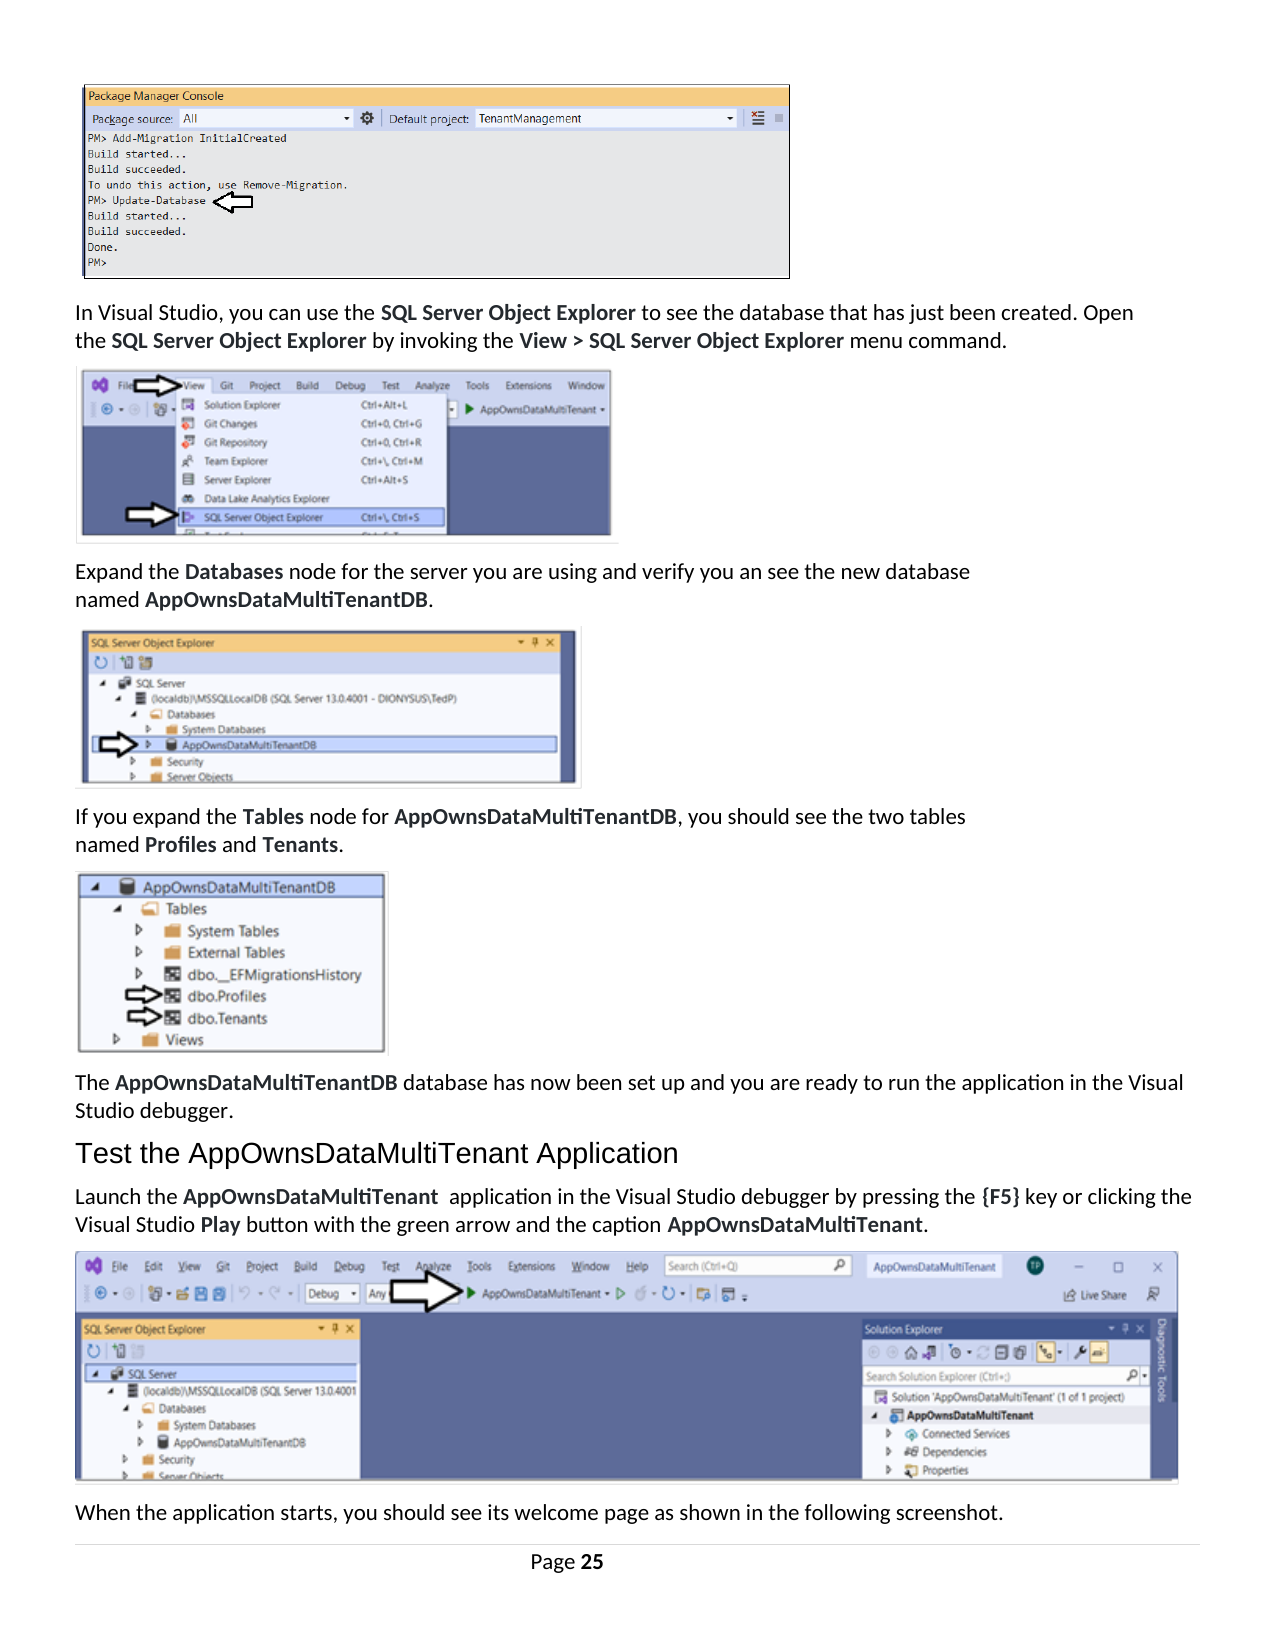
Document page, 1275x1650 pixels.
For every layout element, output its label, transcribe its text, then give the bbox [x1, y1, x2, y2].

picture [75, 75, 799, 286]
subtitle Test the AppOwnsDataMultiTenant Application [75, 1136, 1200, 1170]
text The AppOwnsDataMultiTenantDB database has now been set up and you are ready to run the application in the Visual Studio debugger. [75, 1068, 1200, 1124]
picture [75, 871, 389, 1056]
picture [75, 626, 583, 790]
picture [75, 366, 619, 545]
text If you expand the Tables node for AppOwnsDataMultiTenantDB, you should see the two tables named Profiles and Tenants. [75, 802, 1200, 858]
text Launch the AppOwnsDataMultiTenant application in the Visual Studio debugger by pressing the {F5} key or clicking the Visual Studio Play button with the green arrow and the caption AppOwnsDataMultiTenant. [75, 1182, 1200, 1238]
picture [75, 1251, 1180, 1486]
text When the application starts, you should see its welcome page as shown in the following screenshot. [75, 1498, 1200, 1526]
text Expand the Databases node for the server you are using and verify you an see the new database named AppOwnsDataMultiTenantDB. [75, 557, 1200, 613]
text In Visual Studio, you can use the SQL Server Object Explorer to see the database that has just been created. Open the SQL Server Object Explorer by invoking the View > SQL Server Object Explorer menu command. [75, 298, 1200, 354]
